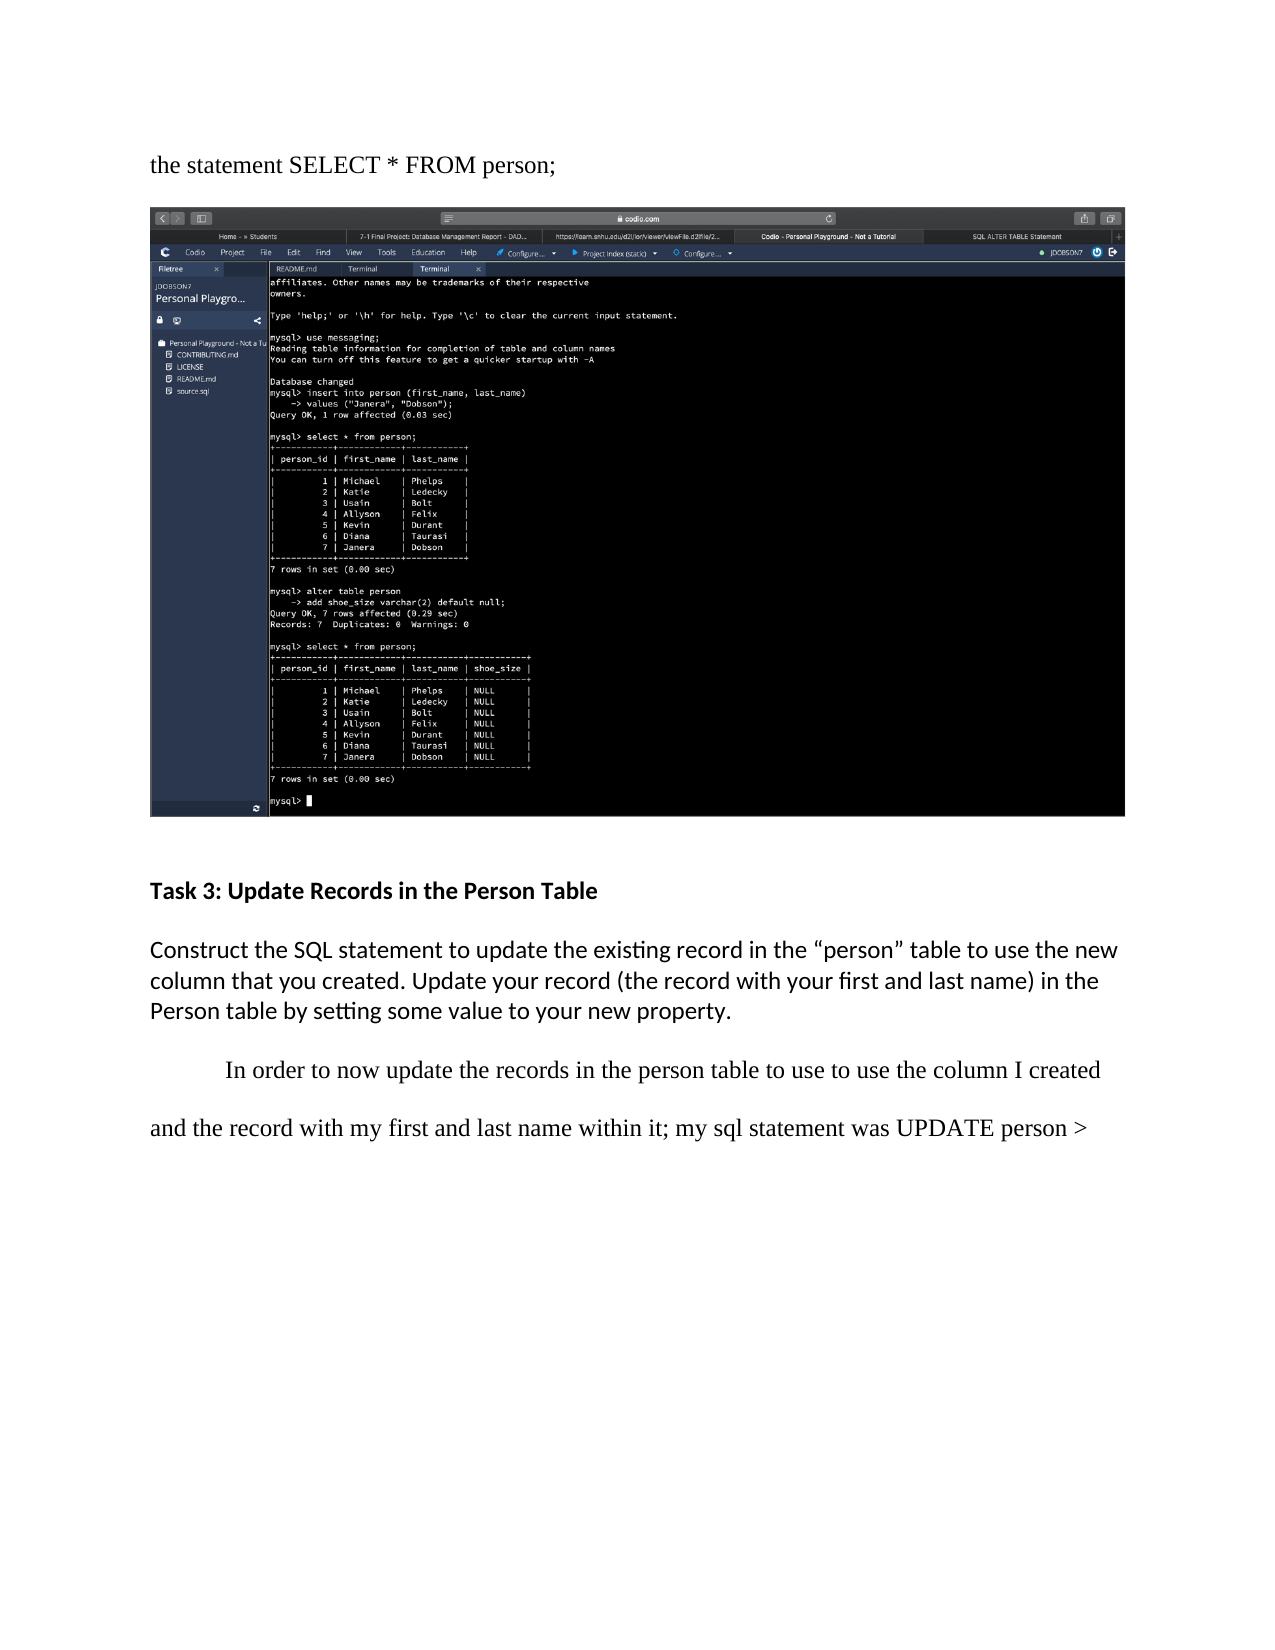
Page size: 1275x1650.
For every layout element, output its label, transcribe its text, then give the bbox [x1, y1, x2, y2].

picture [150, 207, 1125, 817]
text Construct the SQL statement to update the existing record in the “person” table to use the new column that you created. Update your record (the record with your first and last name) in the Person table by setting some value to your new property. [150, 934, 1125, 1026]
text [150, 150, 1125, 207]
text In order to now update the records in the person table to use to use the column I created and the record with my first and last name within it; my sql statement was UPDATE person > SET shoe_size = 7 > WHERE person_id = 7; [150, 1055, 1125, 1141]
text Task 3: Update Records in the Person Table [150, 875, 1125, 905]
